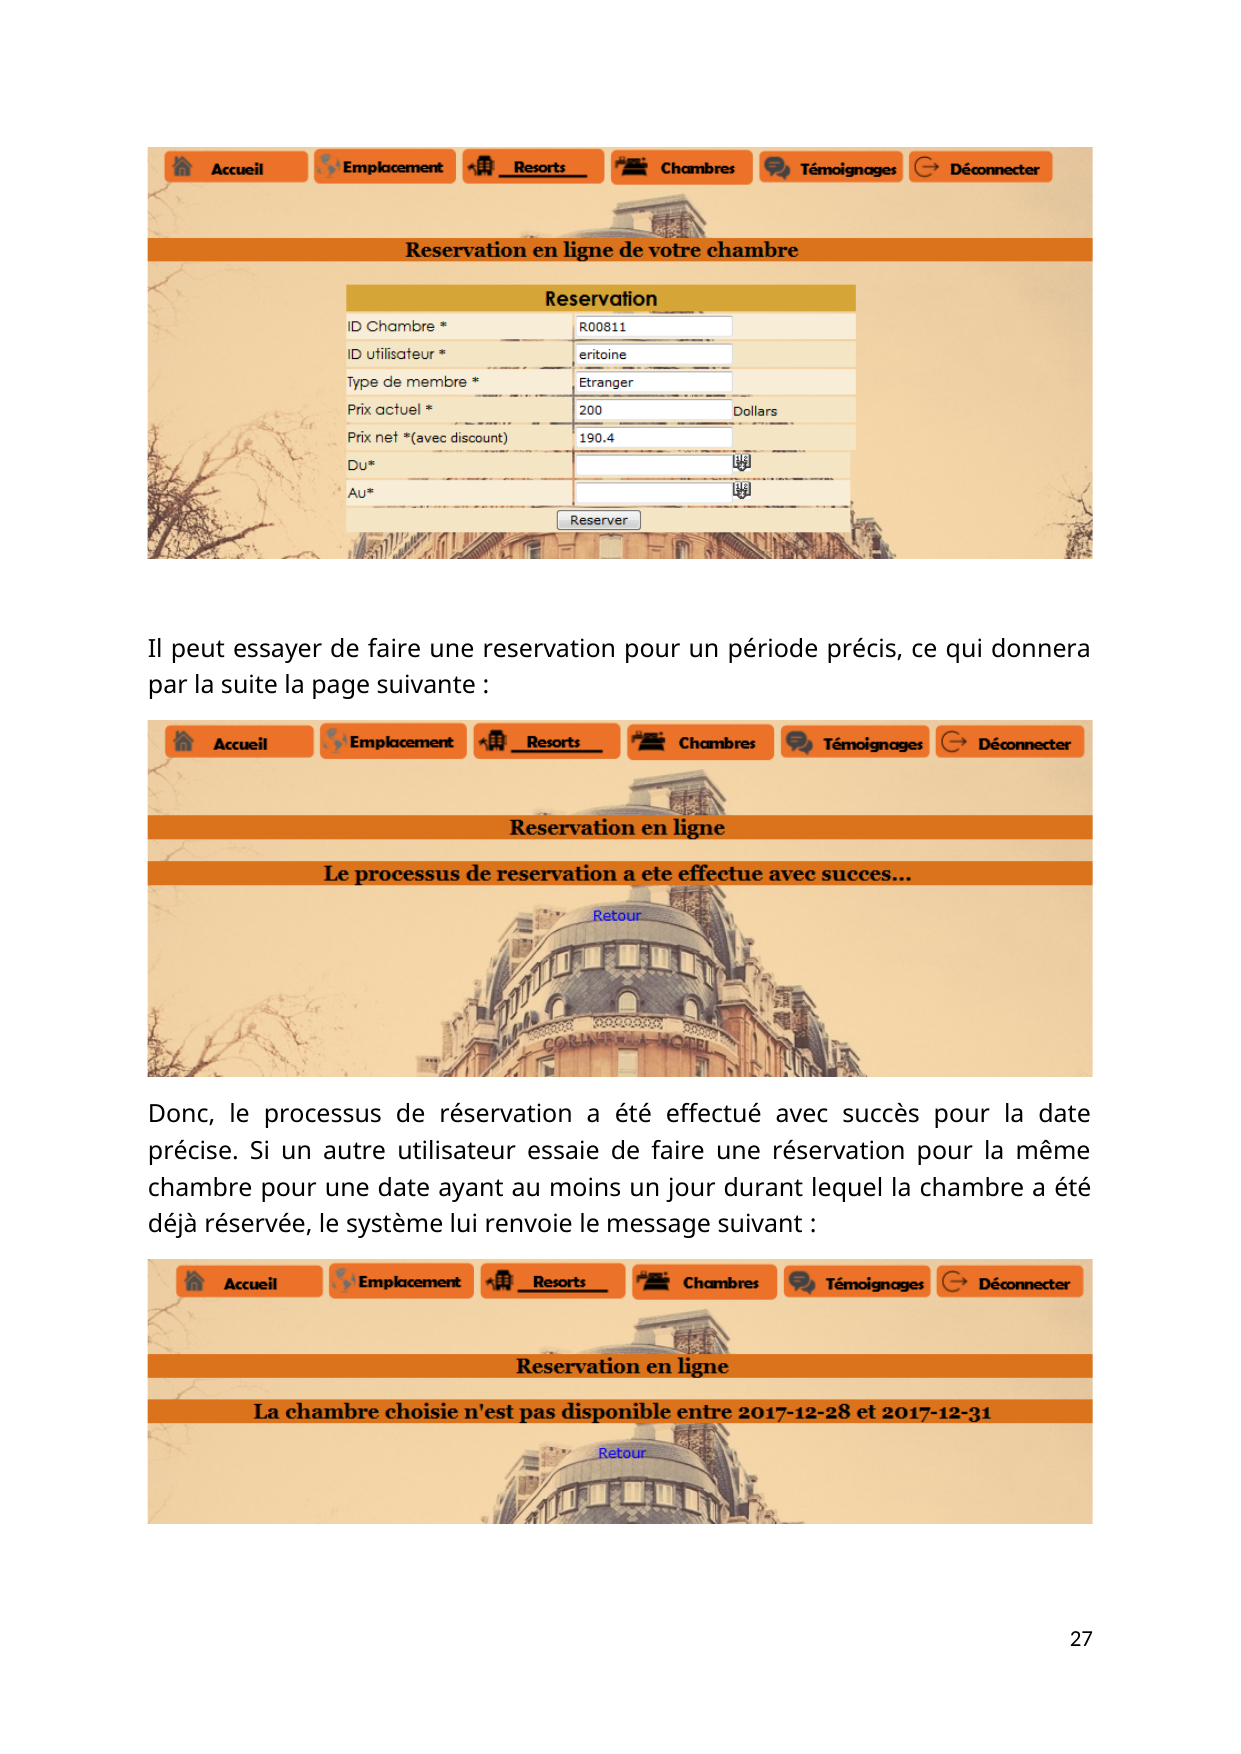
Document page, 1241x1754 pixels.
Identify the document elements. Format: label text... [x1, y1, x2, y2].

picture [147, 1259, 1093, 1524]
text Il peut essayer de faire une reservation pour un période précis, ce qui donnera par la suite la page suivante : [148, 630, 1093, 701]
picture [147, 147, 1093, 559]
text Donc, le processus de réservation a été effectué avec succès pour la date précise. Si un autre utilisateur essaie de faire une réservation pour la même chambre pour une date ayant au moins un jour durant lequel la chambre a été déjà réservée, le système lui renvoie le message suivant : [148, 1096, 1093, 1240]
picture [147, 720, 1093, 1077]
